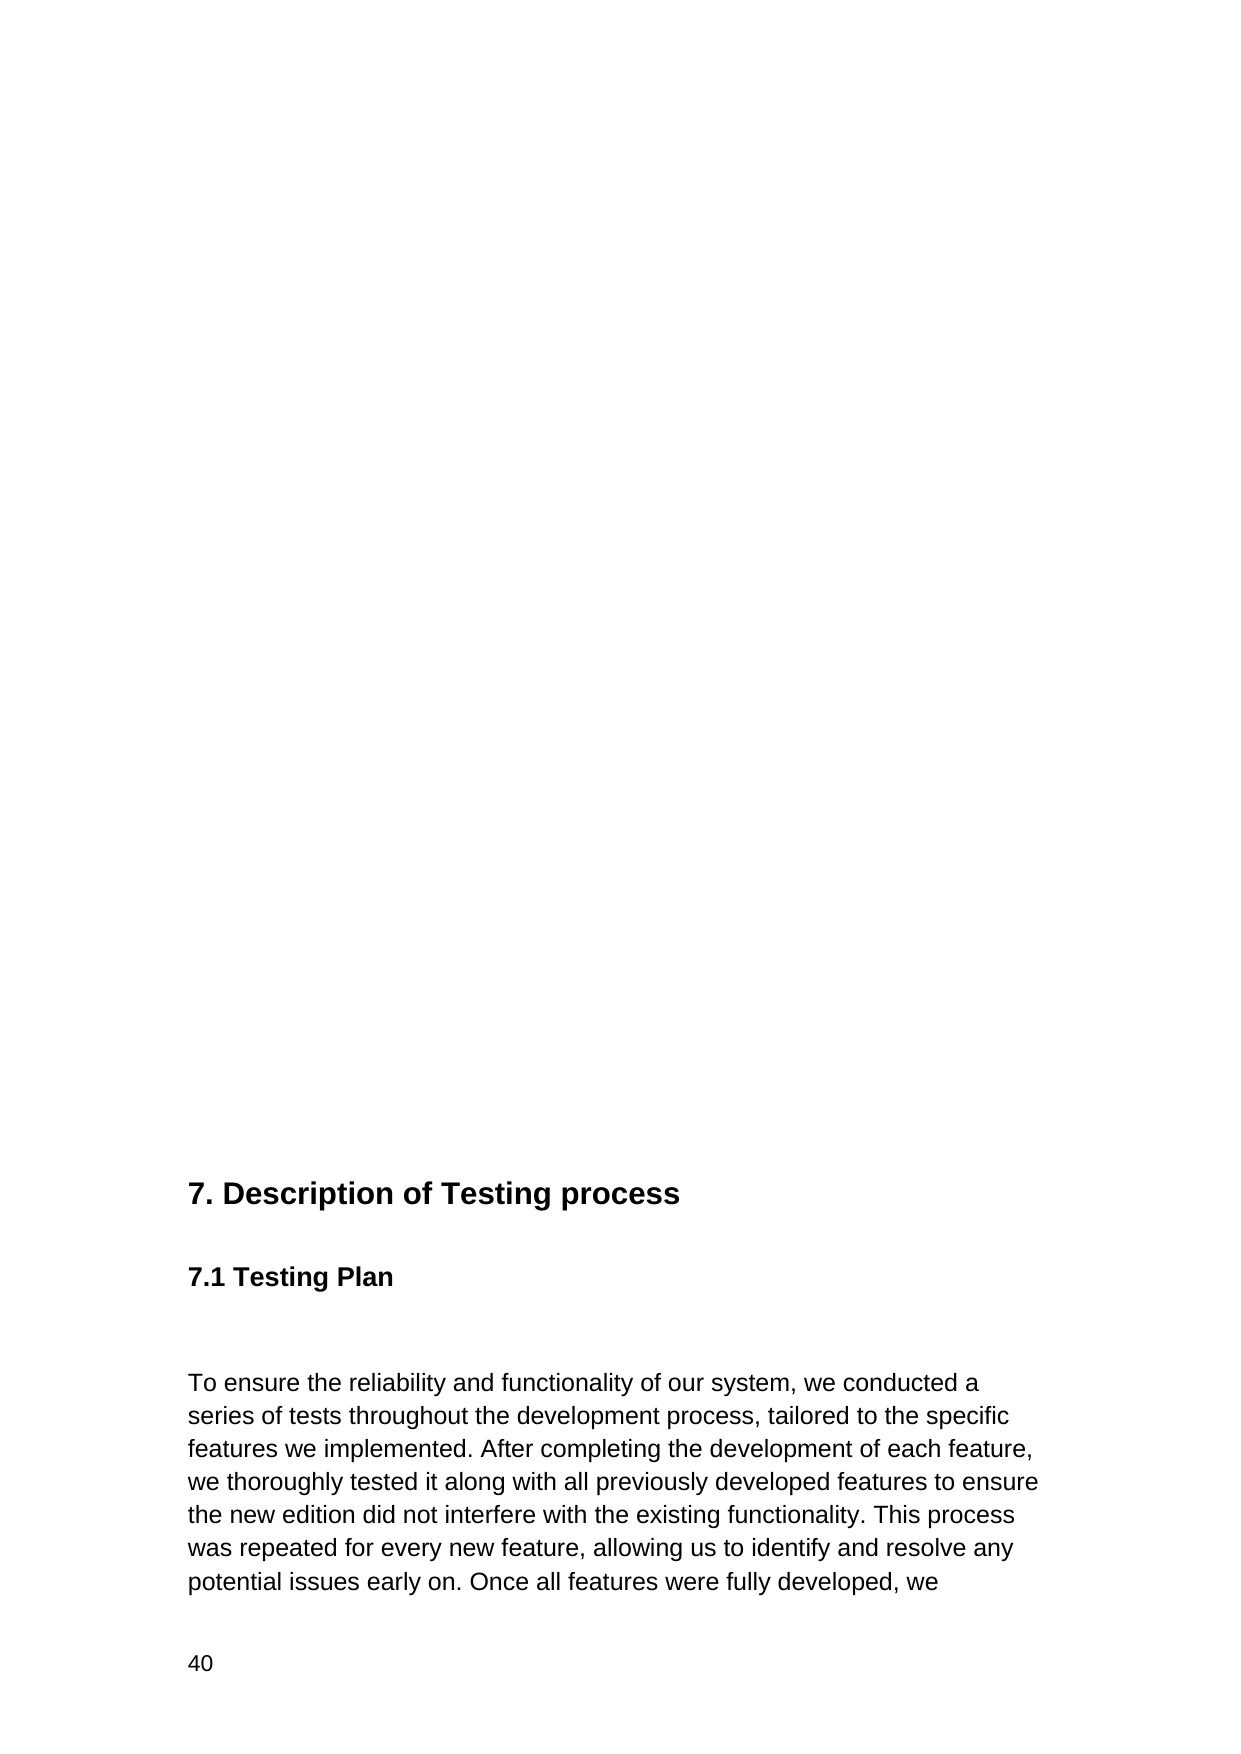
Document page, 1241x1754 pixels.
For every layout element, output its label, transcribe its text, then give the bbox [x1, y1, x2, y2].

text 7. Description of Testing process [188, 1175, 1052, 1211]
text 7.1 Testing Plan [188, 1261, 1052, 1292]
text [188, 1368, 1052, 1595]
